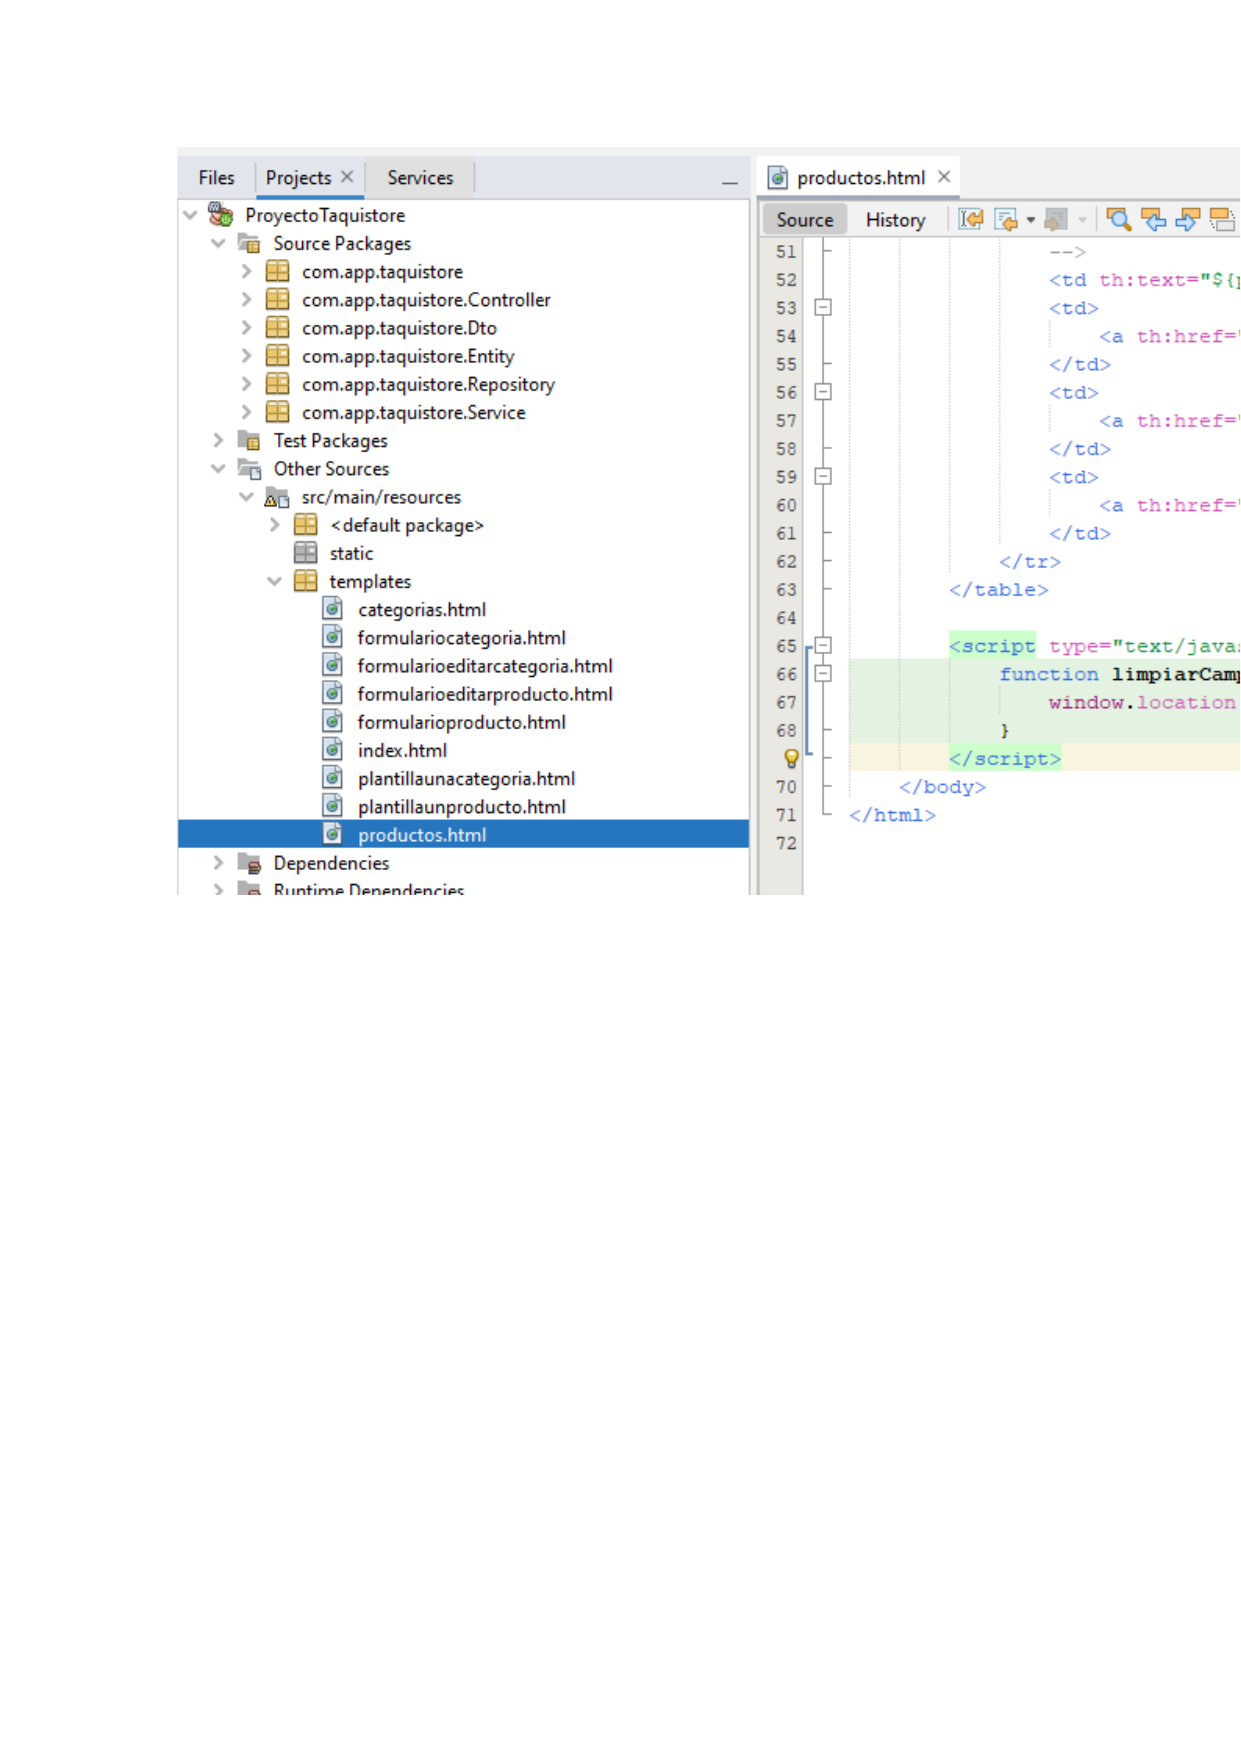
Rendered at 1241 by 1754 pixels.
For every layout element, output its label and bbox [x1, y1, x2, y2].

picture [177, 147, 1241, 895]
